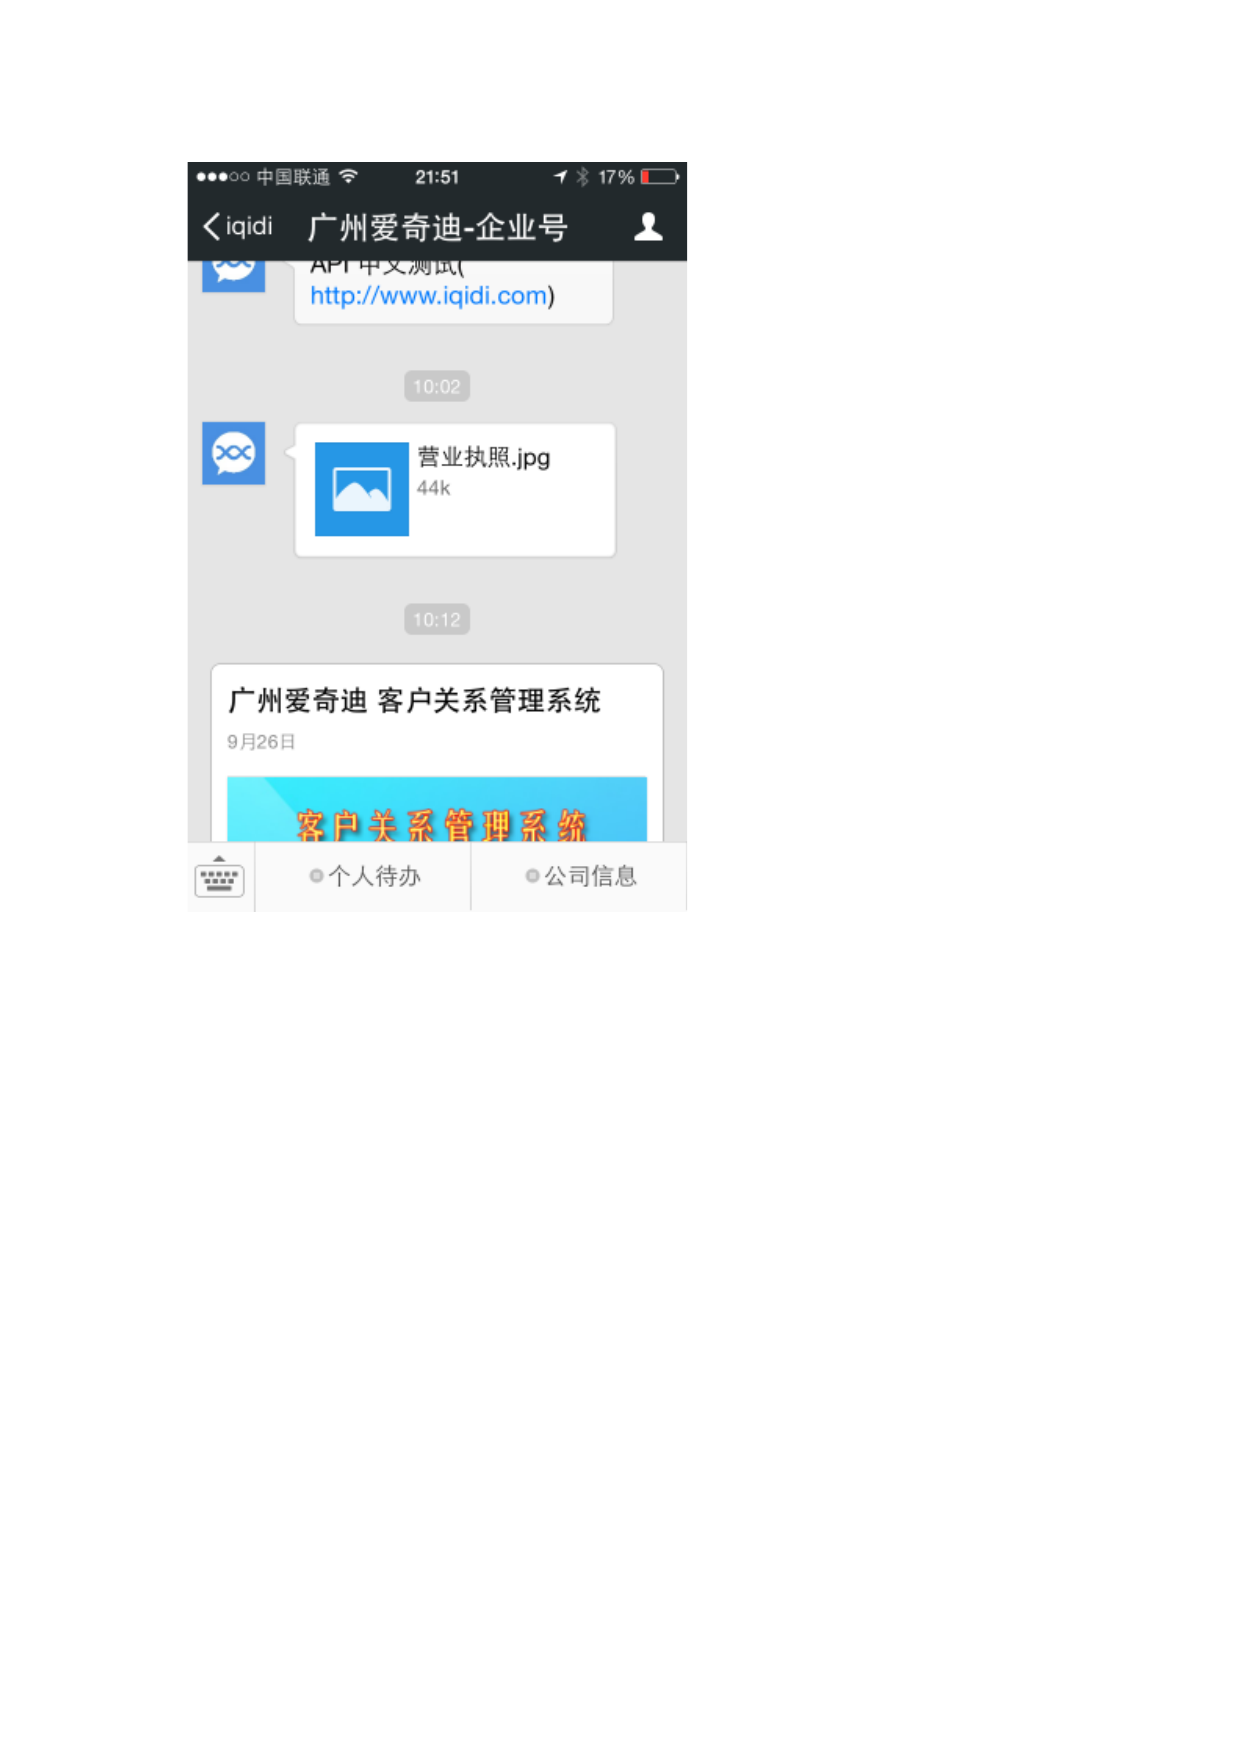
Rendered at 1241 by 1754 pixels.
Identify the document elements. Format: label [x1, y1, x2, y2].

picture [187, 162, 688, 912]
